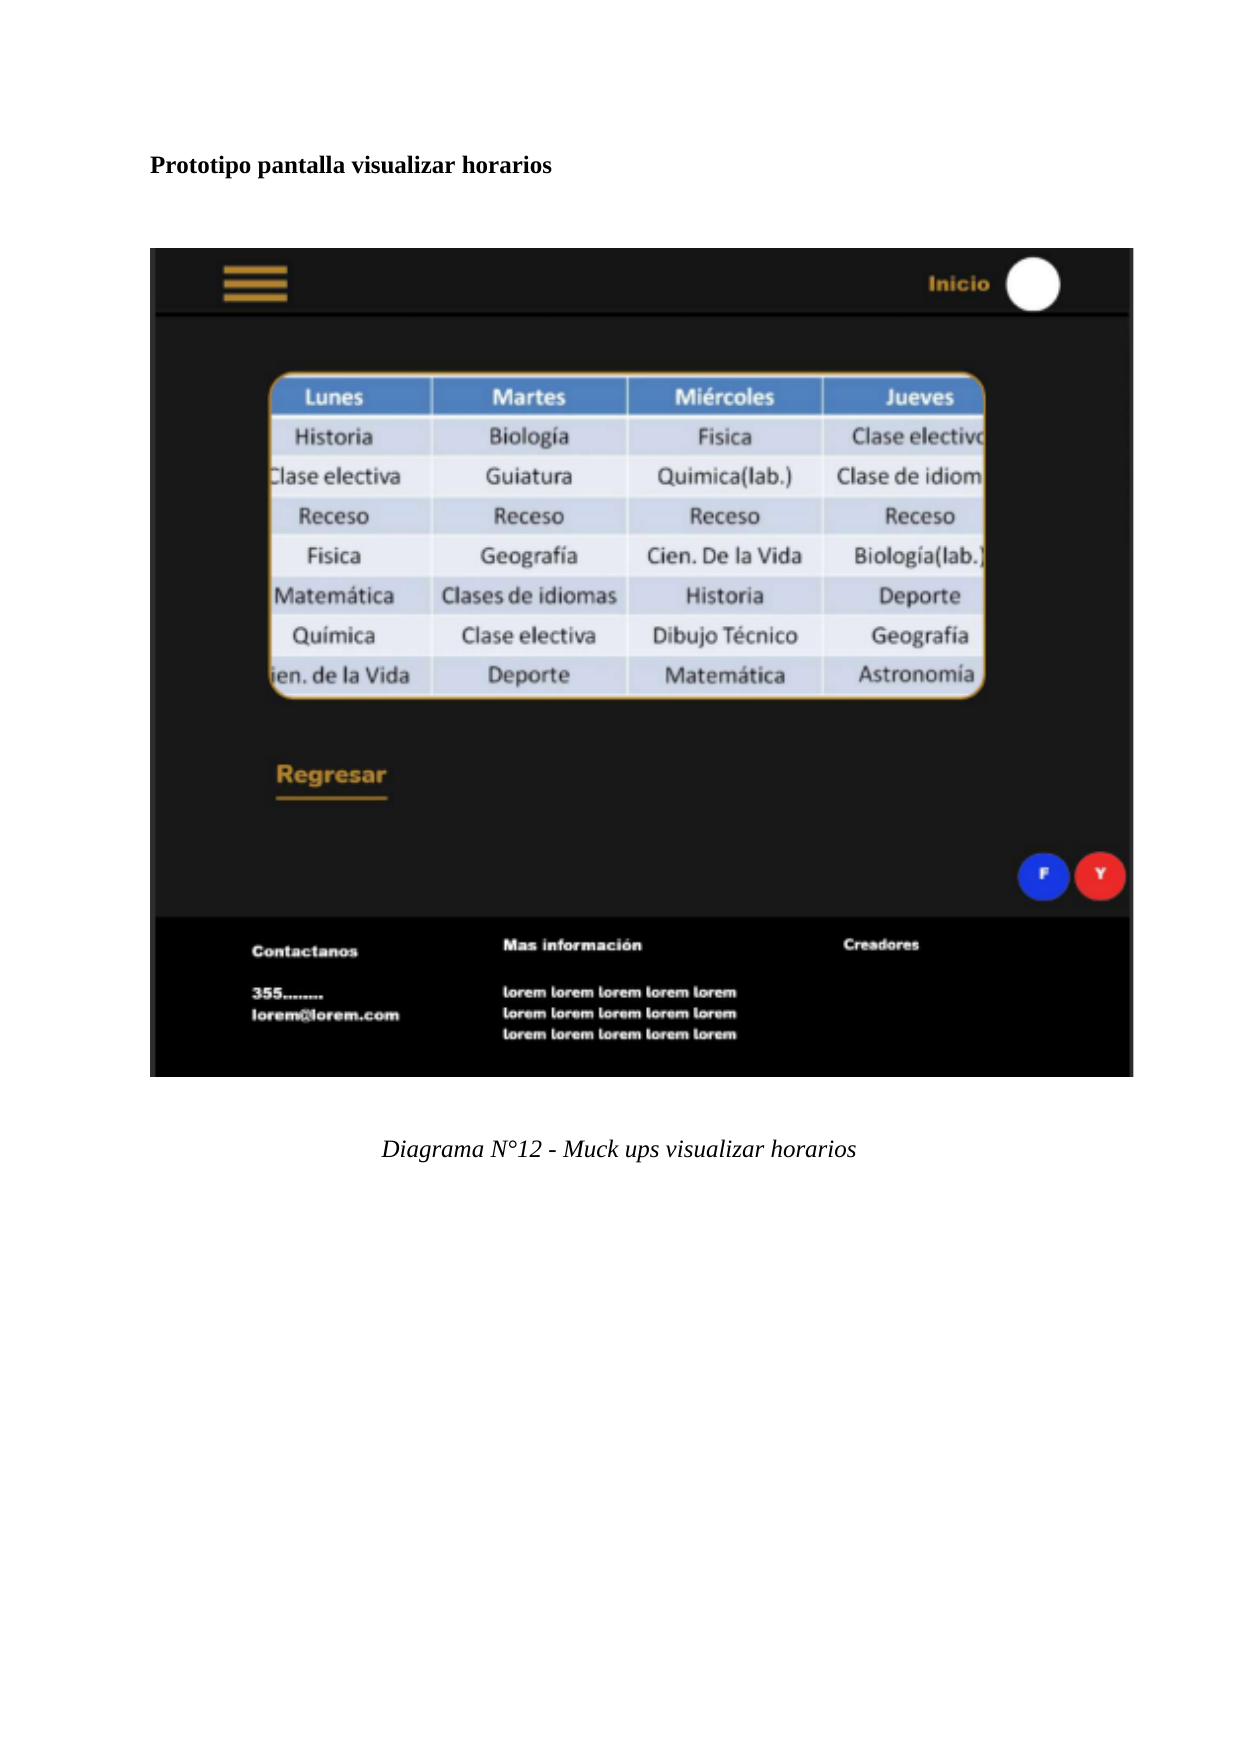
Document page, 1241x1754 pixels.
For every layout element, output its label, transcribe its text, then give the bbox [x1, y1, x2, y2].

picture [150, 248, 1134, 1077]
text Prototipo pantalla visualizar horarios [150, 150, 1090, 179]
text Diagrama N°12 - Muck ups visualizar horarios [150, 1134, 1090, 1163]
